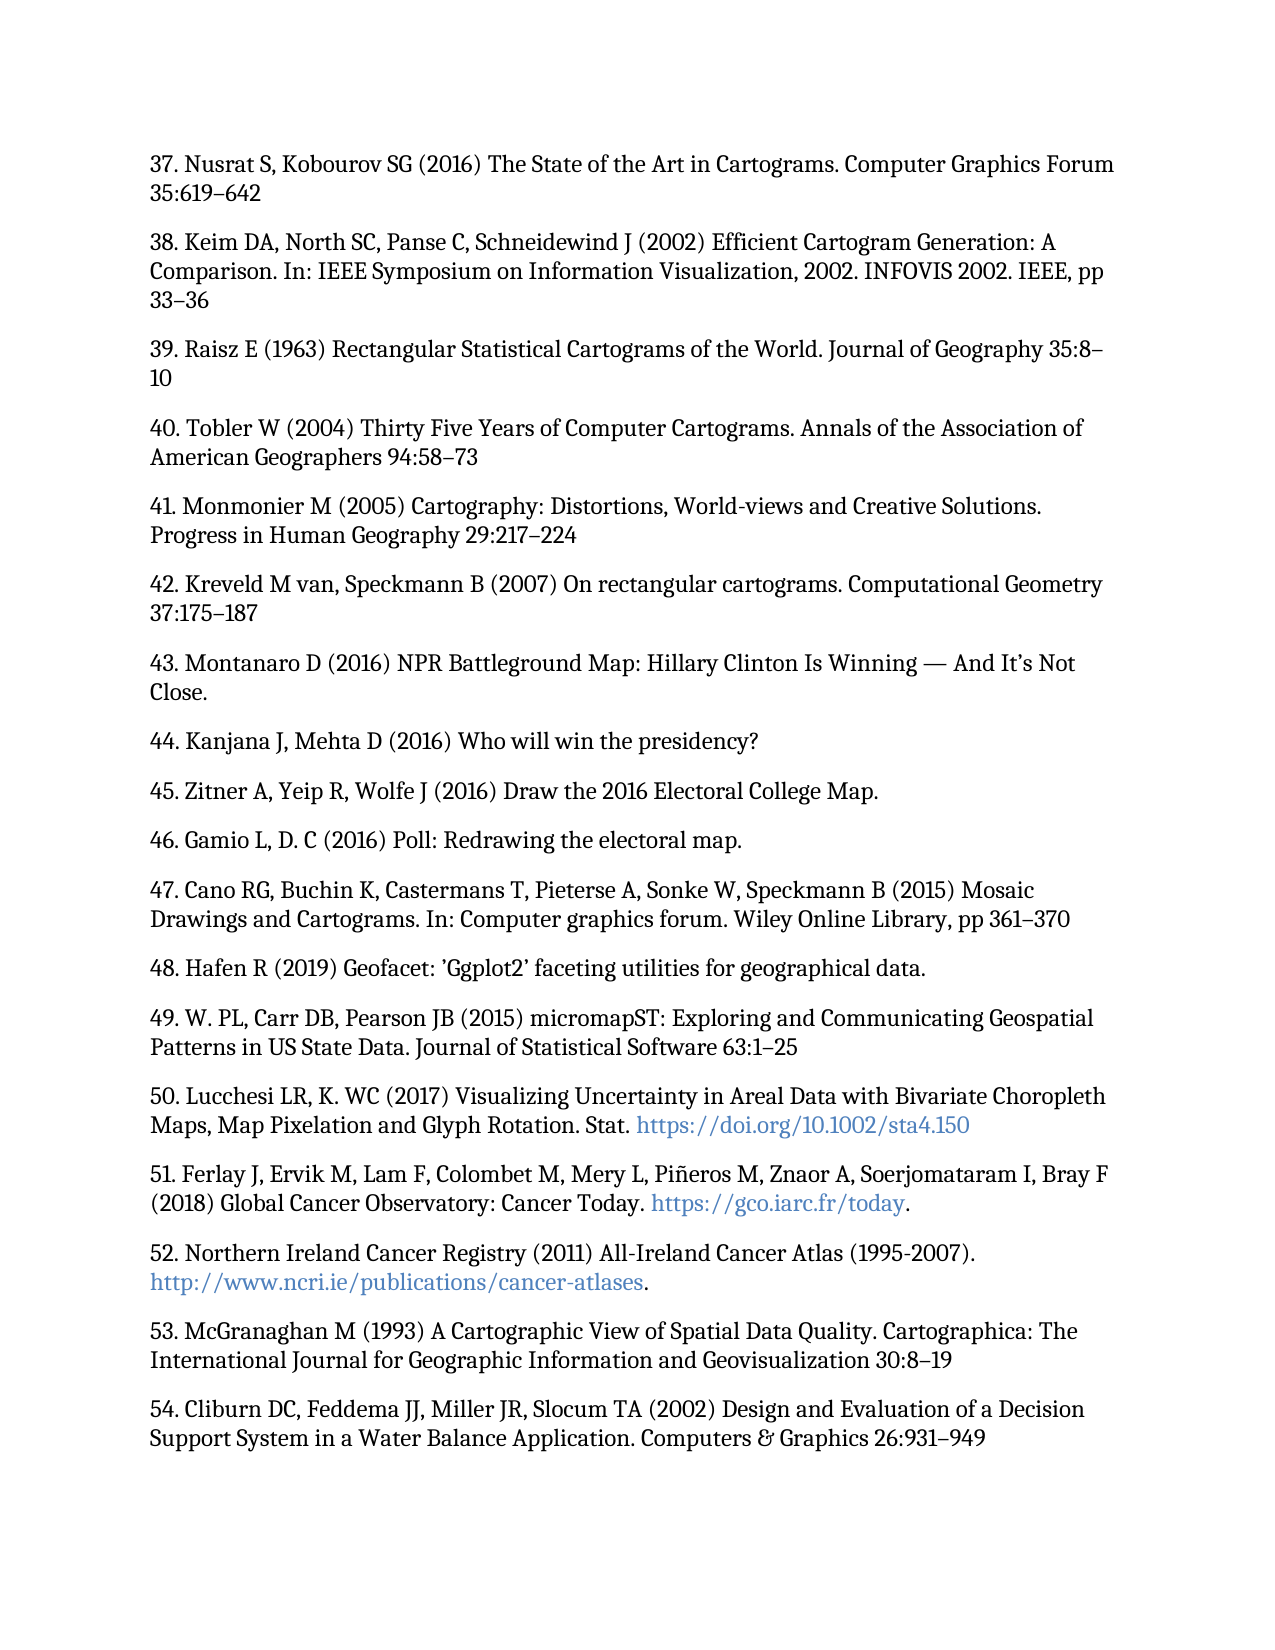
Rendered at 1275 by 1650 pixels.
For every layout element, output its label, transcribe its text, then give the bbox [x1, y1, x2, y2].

text 42. Kreveld M van, Speckmann B (2007) On rectangular cartograms. Computational Geometry 37:175–187 [150, 570, 1125, 628]
text 43. Montanaro D (2016) NPR Battleground Map: Hillary Clinton Is Winning — And It’s Not Close. [150, 649, 1125, 706]
text 44. Kanjana J, Mehta D (2016) Who will win the presidency? [150, 727, 1125, 756]
text 46. Gamio L, D. C (2016) Poll: Redrawing the electoral map. [150, 826, 1125, 855]
text 51. Ferlay J, Ervik M, Lam F, Colombet M, Mery L, Piñeros M, Znaor A, Soerjomataram I, Bray F (2018) Global Cancer Observatory: Cancer Today. https://gco.iarc.fr/today. [150, 1160, 1125, 1218]
text 47. Cano RG, Buchin K, Castermans T, Pieterse A, Sonke W, Speckmann B (2015) Mosaic Drawings and Cartograms. In: Computer graphics forum. Wiley Online Library, pp 361–370 [150, 876, 1125, 933]
text 53. McGranaghan M (1993) A Cartographic View of Spatial Data Quality. Cartographica: The International Journal for Geographic Information and Geovisualization 30:8–19 [150, 1317, 1125, 1374]
text 50. Lucchesi LR, K. WC (2017) Visualizing Uncertainty in Areal Data with Bivariate Choropleth Maps, Map Pixelation and Glyph Rotation. Stat. https://doi.org/10.1002/sta4.150 [150, 1082, 1125, 1139]
text 54. Cliburn DC, Feddema JJ, Miller JR, Slocum TA (2002) Design and Evaluation of a Decision Support System in a Water Balance Application. Computers & Graphics 26:931–949 [150, 1395, 1125, 1453]
text 45. Zitner A, Yeip R, Wolfe J (2016) Draw the 2016 Electoral College Map. [150, 777, 1125, 805]
text 39. Raisz E (1963) Rectangular Statistical Cartograms of the World. Journal of Geography 35:8–10 [150, 335, 1125, 393]
text 41. Monmonier M (2005) Cartography: Distortions, World-views and Creative Solutions. Progress in Human Geography 29:217–224 [150, 492, 1125, 549]
text 49. W. PL, Carr DB, Pearson JB (2015) micromapST: Exploring and Communicating Geospatial Patterns in US State Data. Journal of Statistical Software 63:1–25 [150, 1004, 1125, 1061]
text 40. Tobler W (2004) Thirty Five Years of Computer Cartograms. Annals of the Association of American Geographers 94:58–73 [150, 414, 1125, 471]
text 37. Nusrat S, Kobourov SG (2016) The State of the Art in Cartograms. Computer Graphics Forum 35:619–642 [150, 150, 1125, 207]
text 38. Keim DA, North SC, Panse C, Schneidewind J (2002) Efficient Cartogram Generation: A Comparison. In: IEEE Symposium on Information Visualization, 2002. INFOVIS 2002. IEEE, pp 33–36 [150, 228, 1125, 314]
text 52. Northern Ireland Cancer Registry (2011) All-Ireland Cancer Atlas (1995-2007). http://www.ncri.ie/publications/cancer-atlases. [150, 1239, 1125, 1296]
text 48. Hafen R (2019) Geofacet: ’Ggplot2’ faceting utilities for geographical data. [150, 954, 1125, 983]
